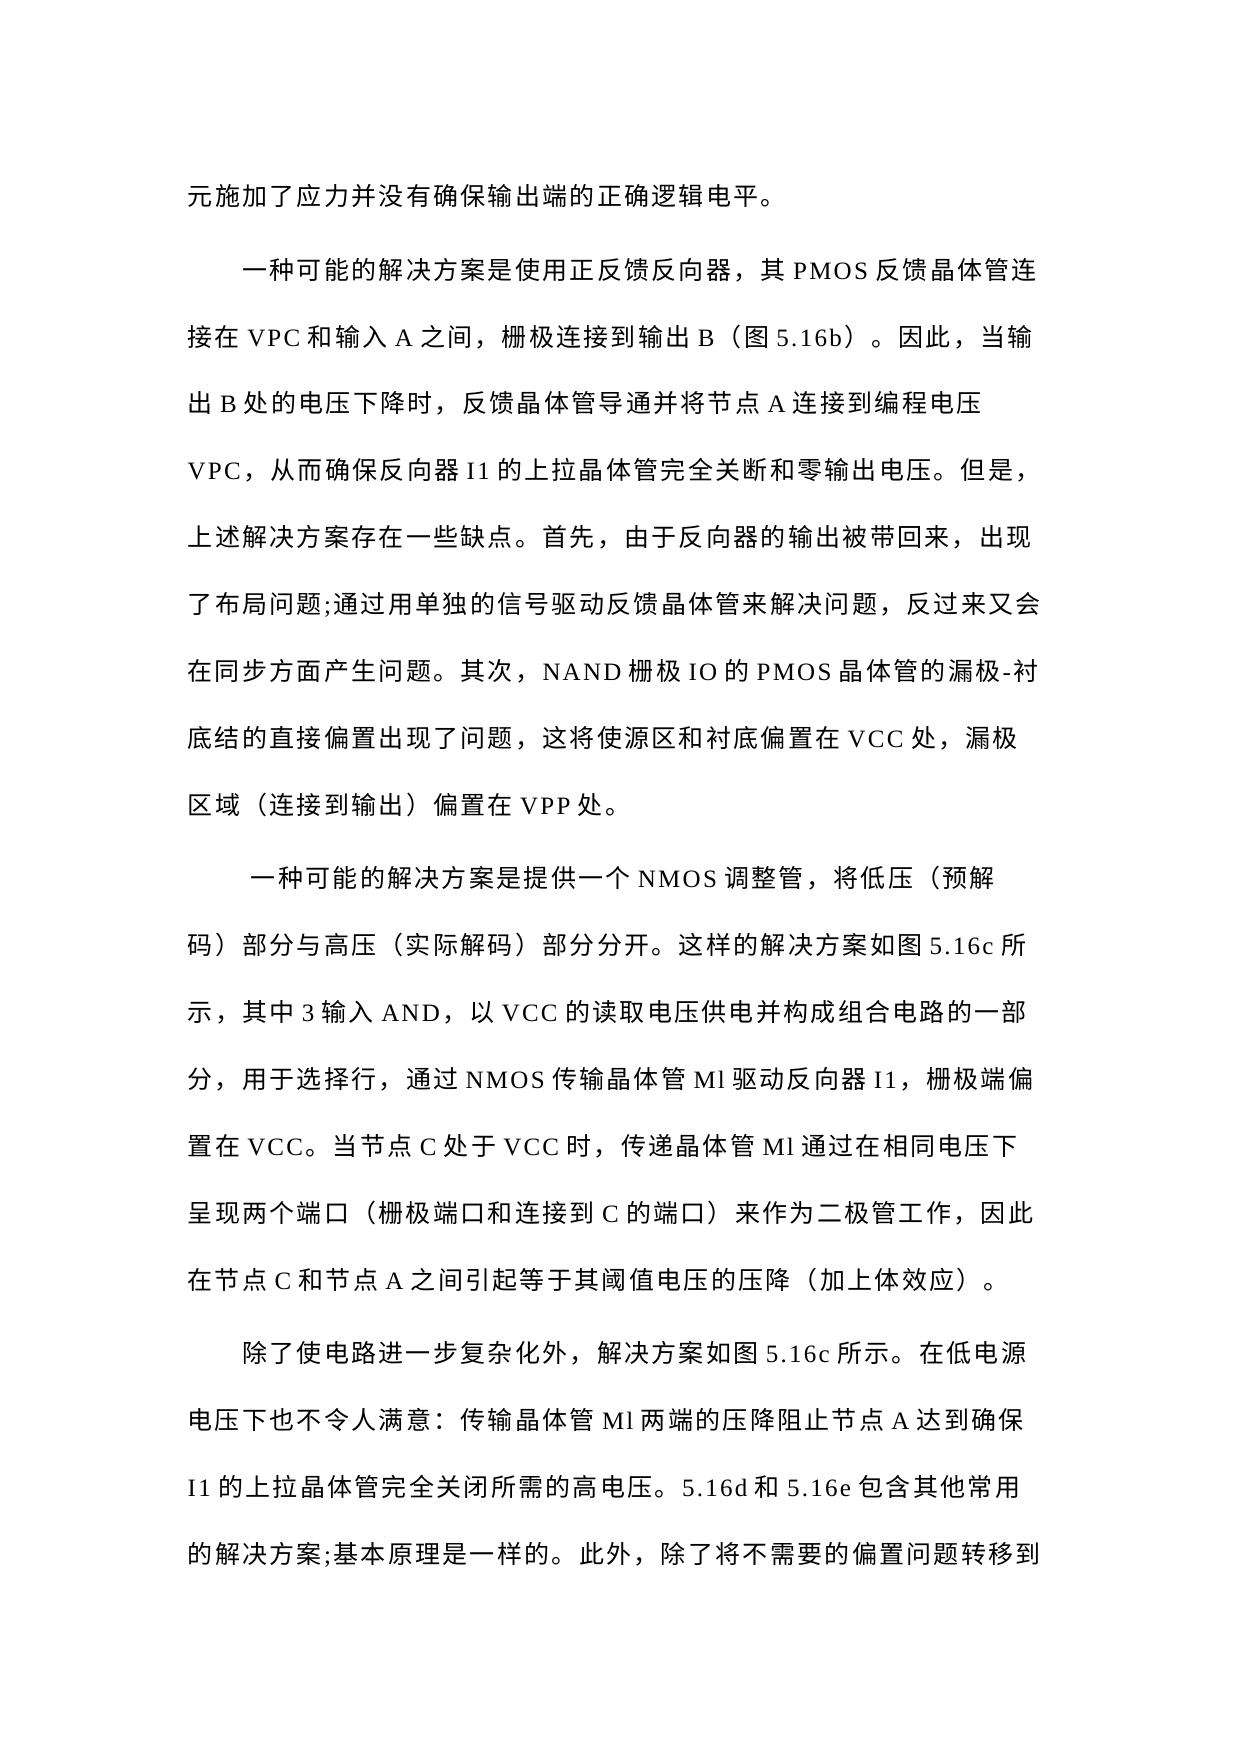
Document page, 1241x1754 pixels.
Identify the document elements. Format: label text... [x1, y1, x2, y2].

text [187, 162, 1042, 227]
text 一种可能的解决方案是使用正反馈反向器，其PMOS反馈晶体管连接在VPC和输入A之间，栅极连接到输出B（图5.16b）。因此，当输出B处的电压下降时，反馈晶体管导通并将节点A连接到编程电压VPC，从而确保反向器I1的上拉晶体管完全关断和零输出电压。但是，上述解决方案存在一些缺点。首先，由于反向器的输出被带回来，出现了布局问题;通过用单独的信号驱动反馈晶体管来解决问题，反过来又会在同步方面产生问题。其次，NAND栅极IO的PMOS晶体管的漏极-衬底结的直接偏置出现了问题，这将使源区和衬底偏置在VCC处，漏极区域（连接到输出）偏置在VPP处。 [187, 236, 1042, 836]
text 一种可能的解决方案是提供一个NMOS调整管，将低压（预解码）部分与高压（实际解码）部分分开。这样的解决方案如图5.16c所示，其中3输入AND，以VCC的读取电压供电并构成组合电路的一部分，用于选择行，通过NMOS传输晶体管Ml驱动反向器I1，栅极端偏置在VCC。当节点C处于VCC时，传递晶体管Ml通过在相同电压下呈现两个端口（栅极端口和连接到C的端口）来作为二极管工作，因此在节点C和节点A之间引起等于其阈值电压的压降（加上体效应）。 [187, 844, 1042, 1311]
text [187, 1319, 1042, 1585]
